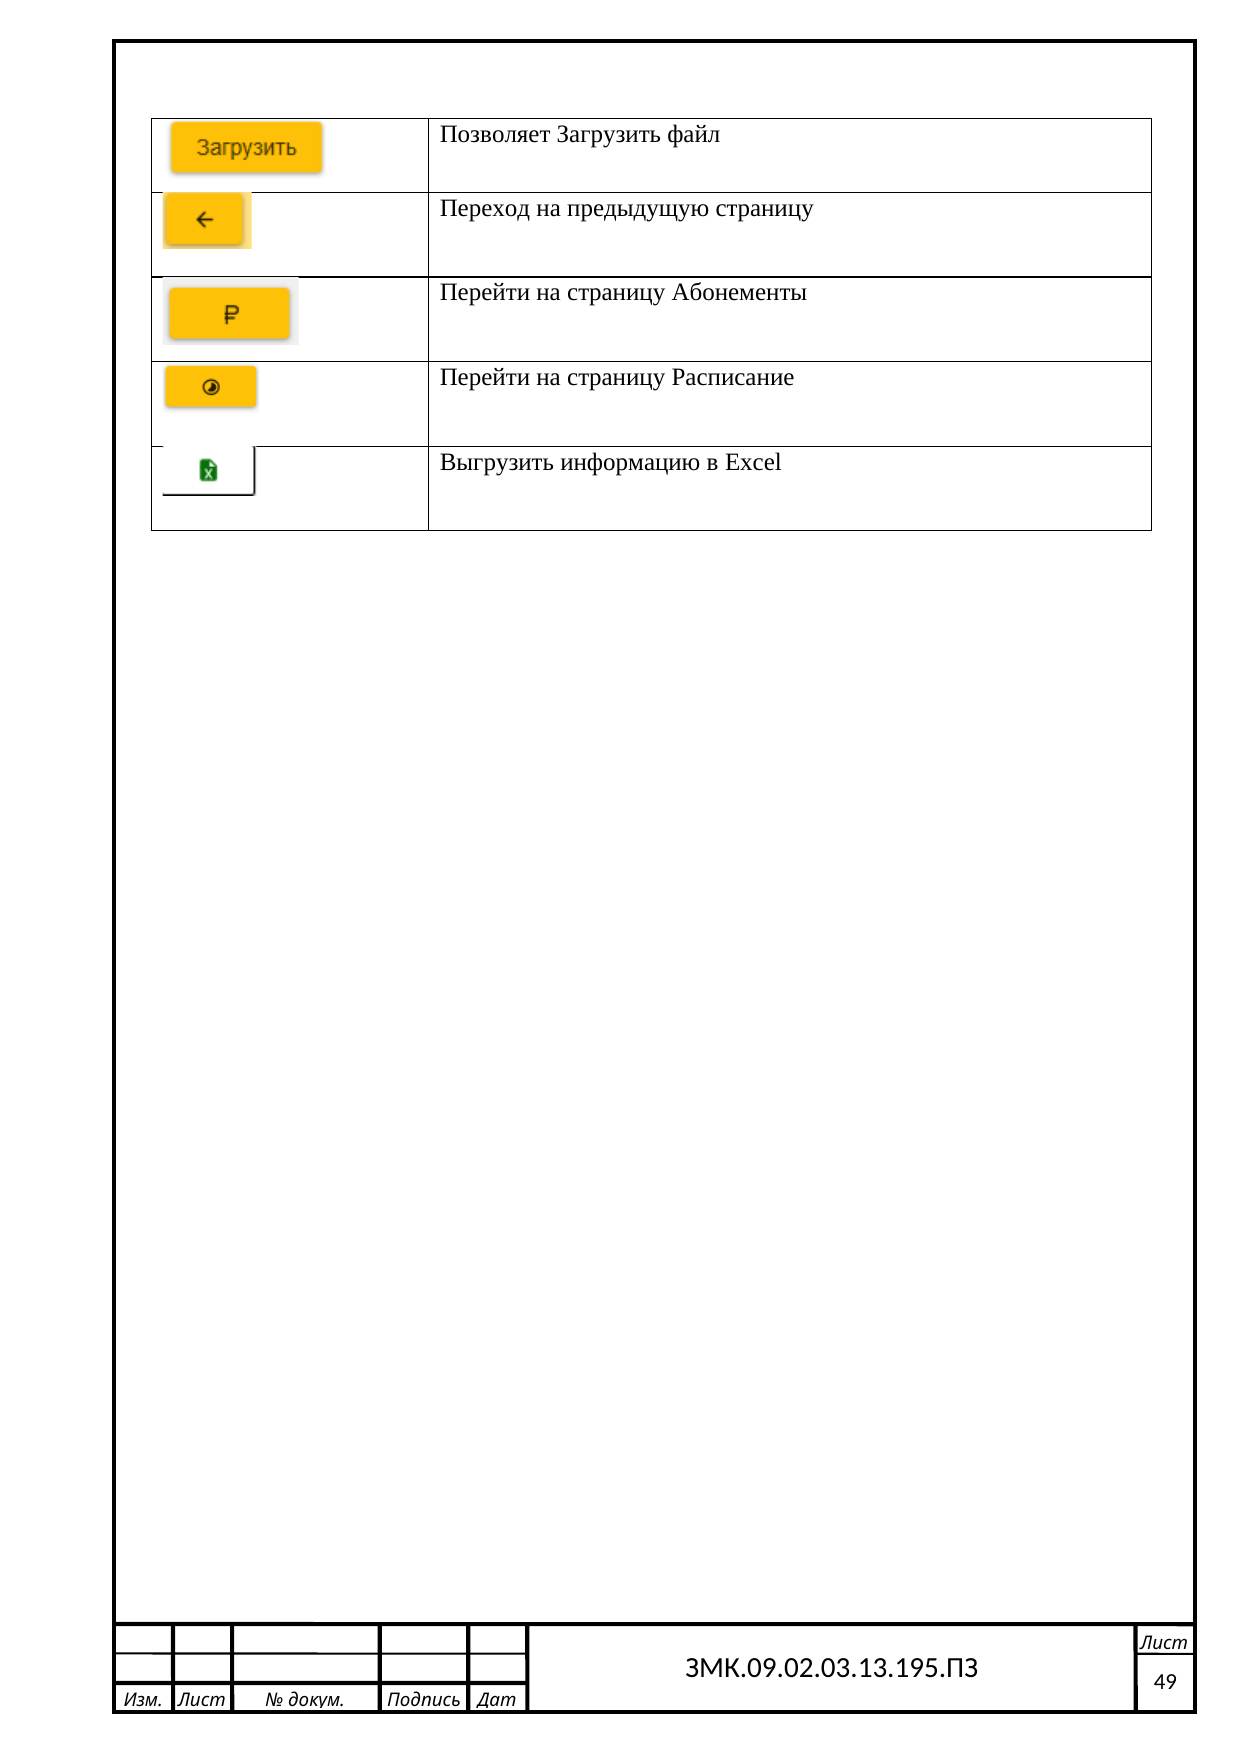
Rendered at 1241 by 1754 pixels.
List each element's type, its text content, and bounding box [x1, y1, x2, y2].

picture [162, 277, 299, 345]
table_cell [152, 278, 428, 361]
table_cell Выгрузить информацию в Excel [429, 447, 1151, 530]
table_cell [152, 119, 428, 192]
table_cell Позволяет Загрузить файл [429, 119, 1151, 192]
table_cell Переход на предыдущую страницу [429, 193, 1151, 276]
picture [162, 119, 327, 179]
picture [162, 192, 252, 249]
picture [162, 446, 257, 496]
picture [162, 362, 260, 413]
table_cell [152, 362, 428, 446]
table_cell [152, 193, 428, 276]
table_cell Перейти на страницу Расписание [429, 362, 1151, 446]
table_cell Перейти на страницу Абонементы [429, 278, 1151, 361]
table_cell [152, 447, 428, 530]
